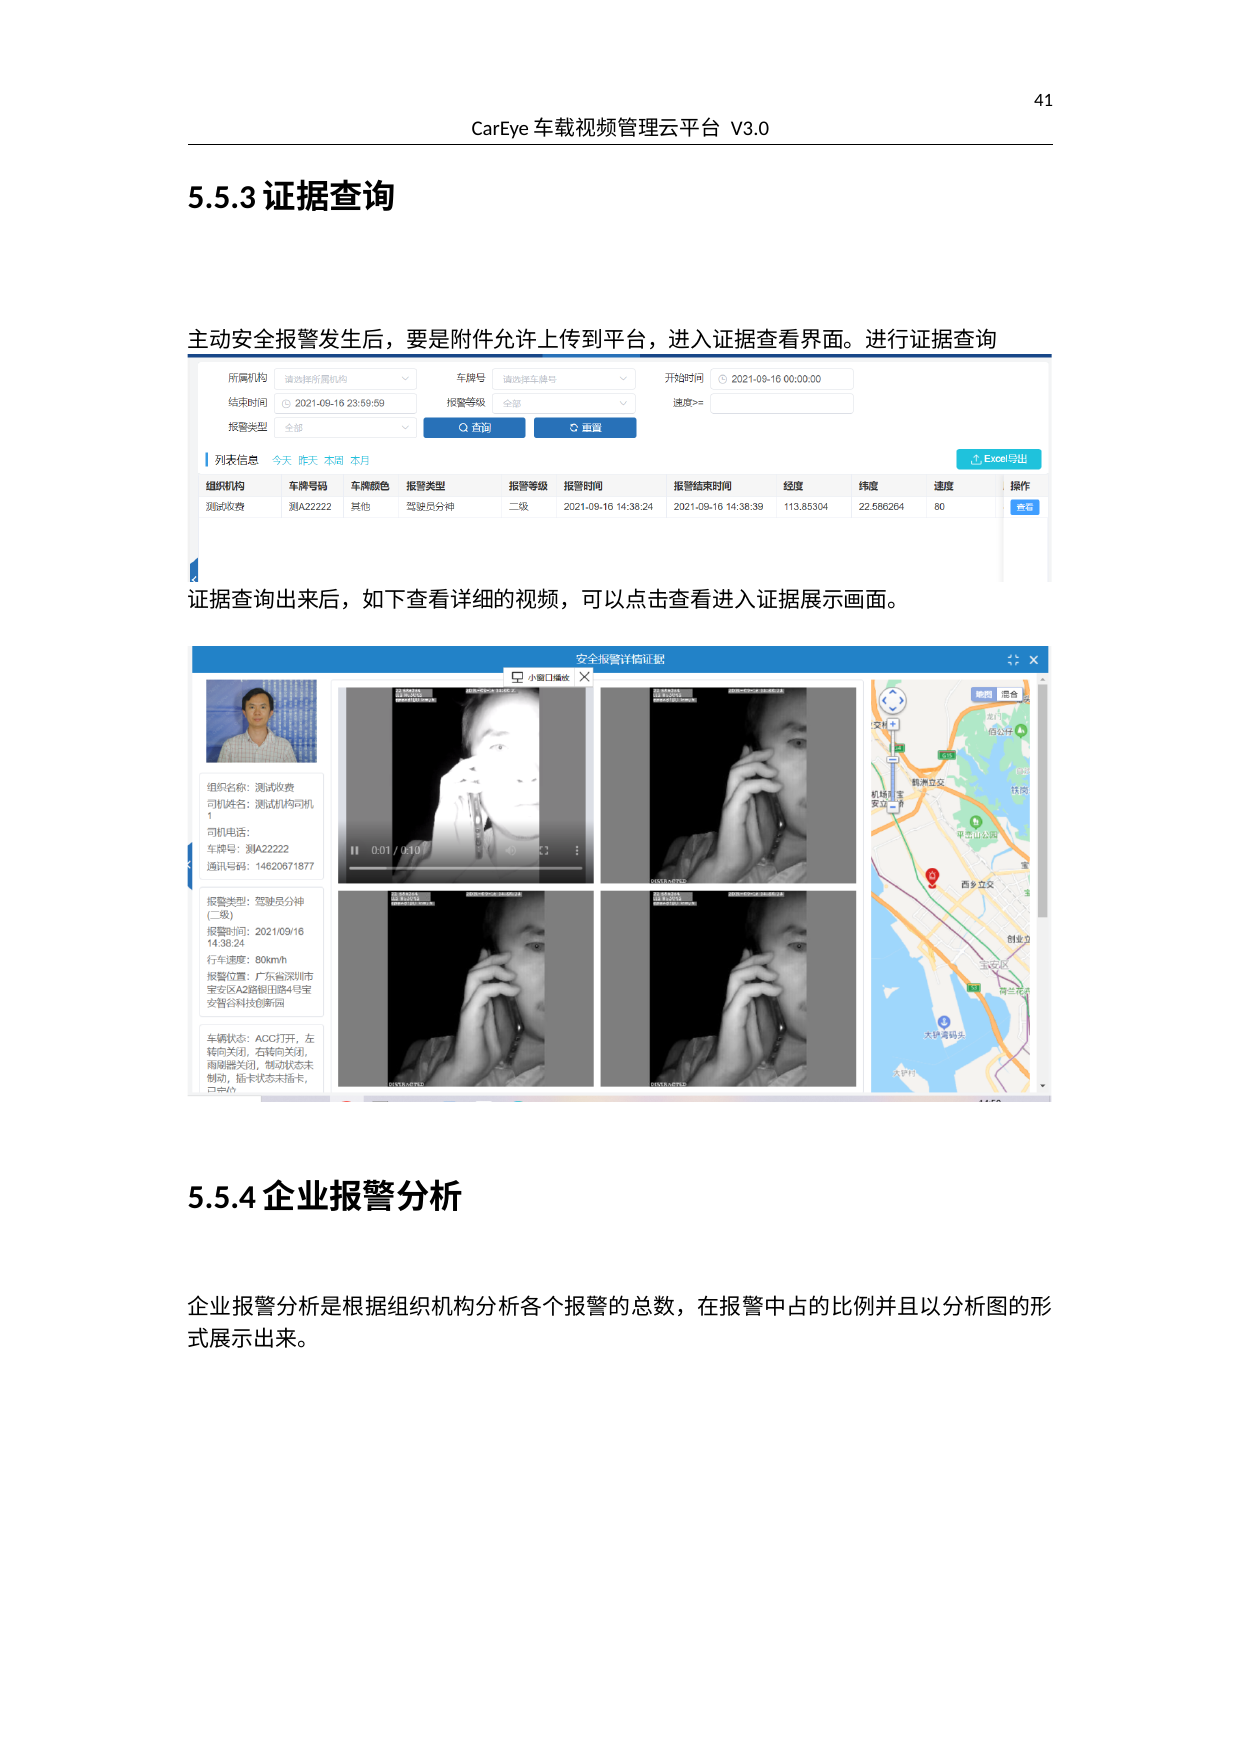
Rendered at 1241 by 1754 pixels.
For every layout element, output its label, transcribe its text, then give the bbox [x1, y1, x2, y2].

picture [187, 646, 1052, 1102]
subtitle 企业报警分析 [187, 1161, 1053, 1226]
subtitle 证据查询 [187, 162, 1053, 227]
picture [187, 354, 1052, 582]
text 企业报警分析是根据组织机构分析各个报警的总数，在报警中占的比例并且以分析图的形式展示出来。 [187, 1288, 1053, 1353]
text 主动安全报警发生后，要是附件允许上传到平台，进入证据查看界面。进行证据查询 [187, 322, 1053, 354]
text 证据查询出来后，如下查看详细的视频，可以点击查看进入证据展示画面。 [187, 582, 1053, 614]
